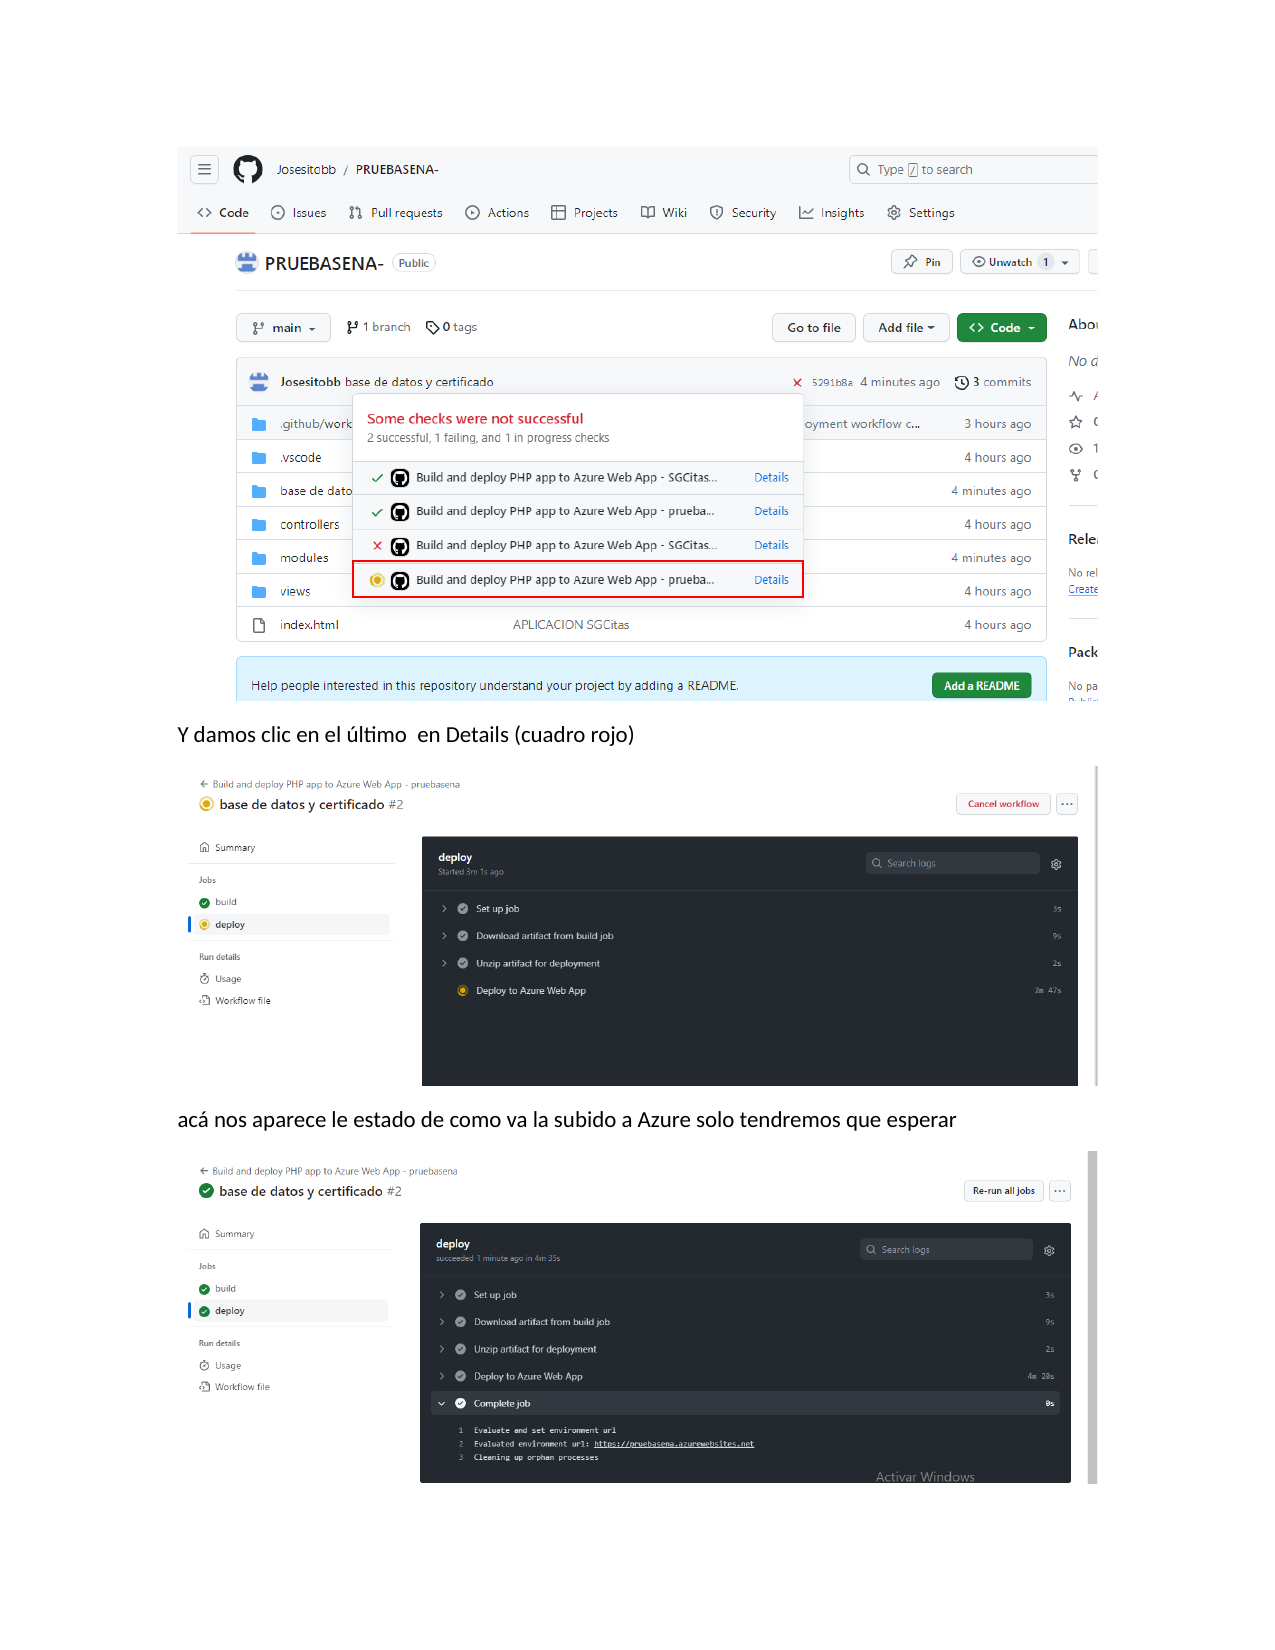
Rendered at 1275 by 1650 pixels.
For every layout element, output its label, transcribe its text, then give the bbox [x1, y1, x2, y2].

picture [177, 147, 1098, 701]
picture [177, 766, 1098, 1086]
picture [177, 1151, 1098, 1484]
text Y damos clic en el último en Details (cuadro rojo) [177, 720, 1098, 748]
text acá nos aparece le estado de como va la subido a Azure solo tendremos que esperar [177, 1105, 1098, 1133]
